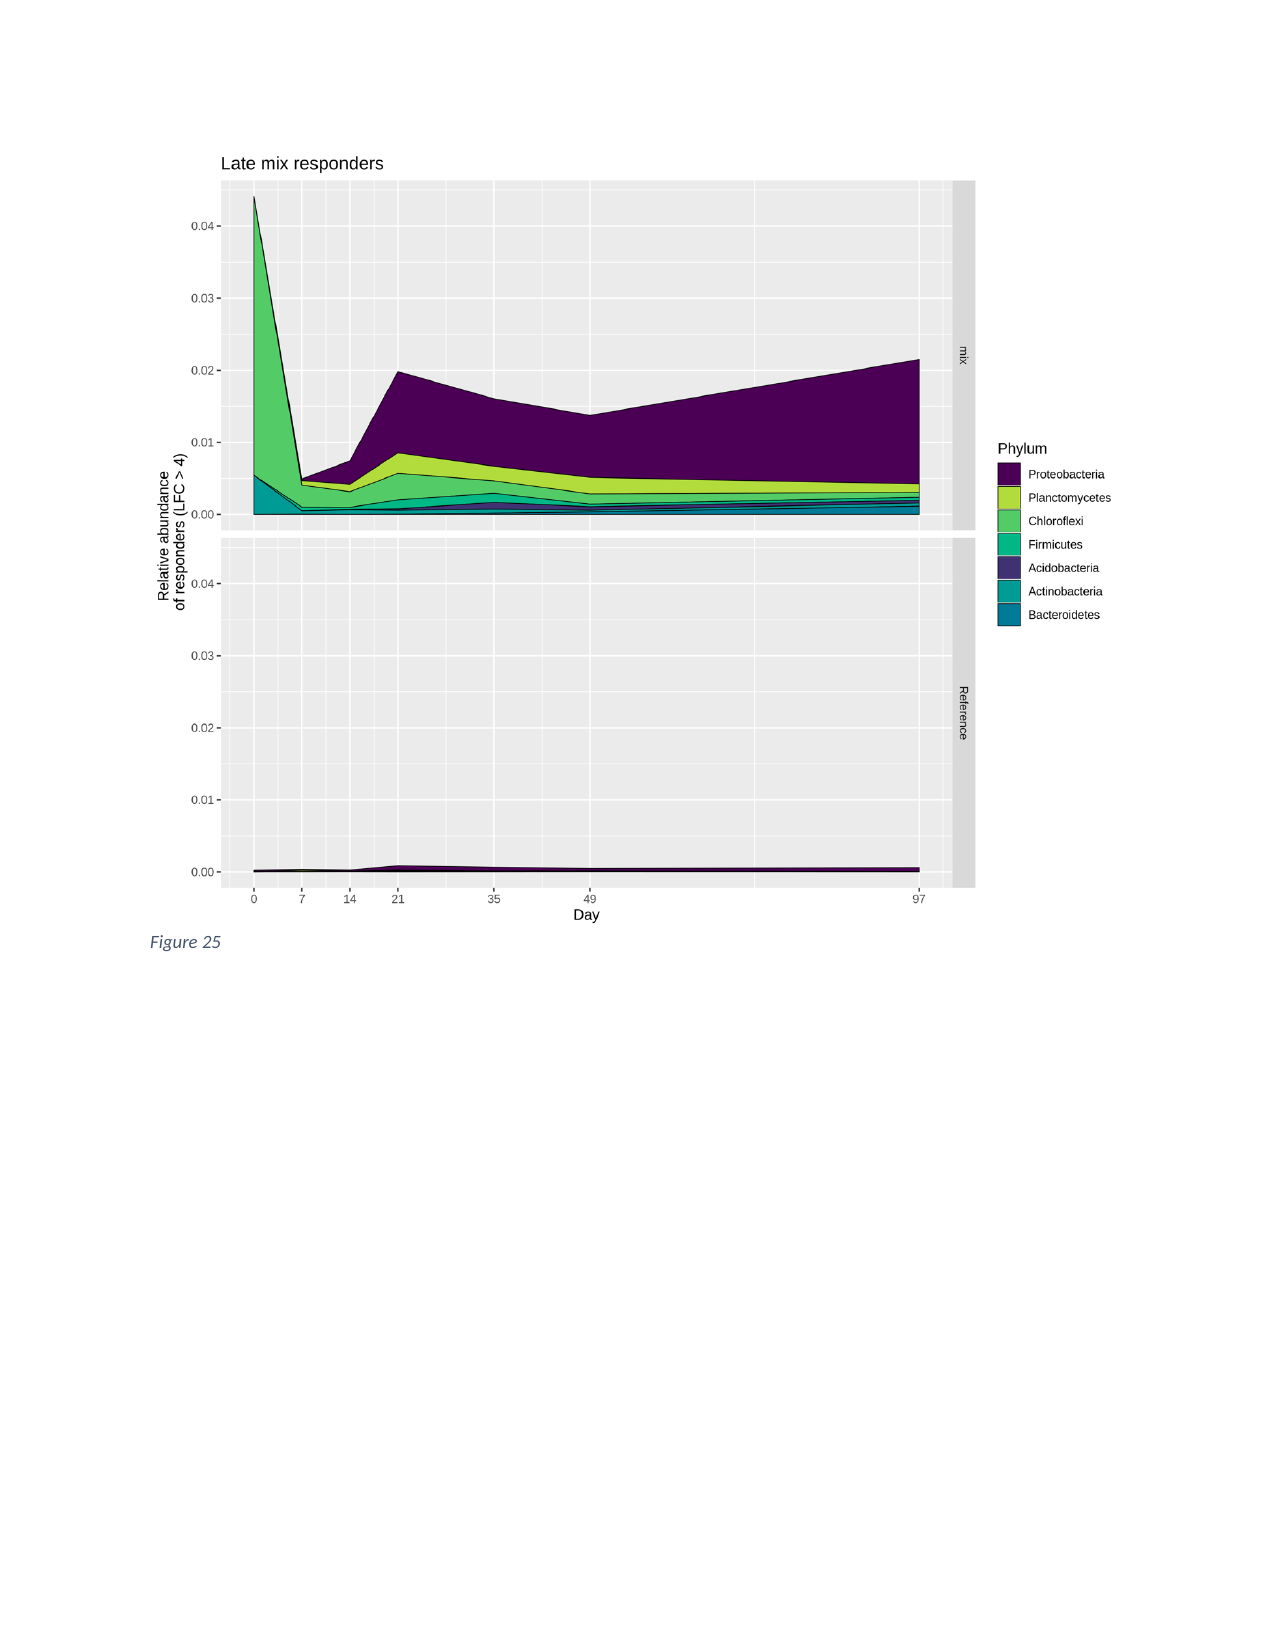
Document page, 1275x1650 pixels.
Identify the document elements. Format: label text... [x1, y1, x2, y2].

text Figure 25 [150, 930, 1125, 953]
picture [150, 150, 1125, 930]
